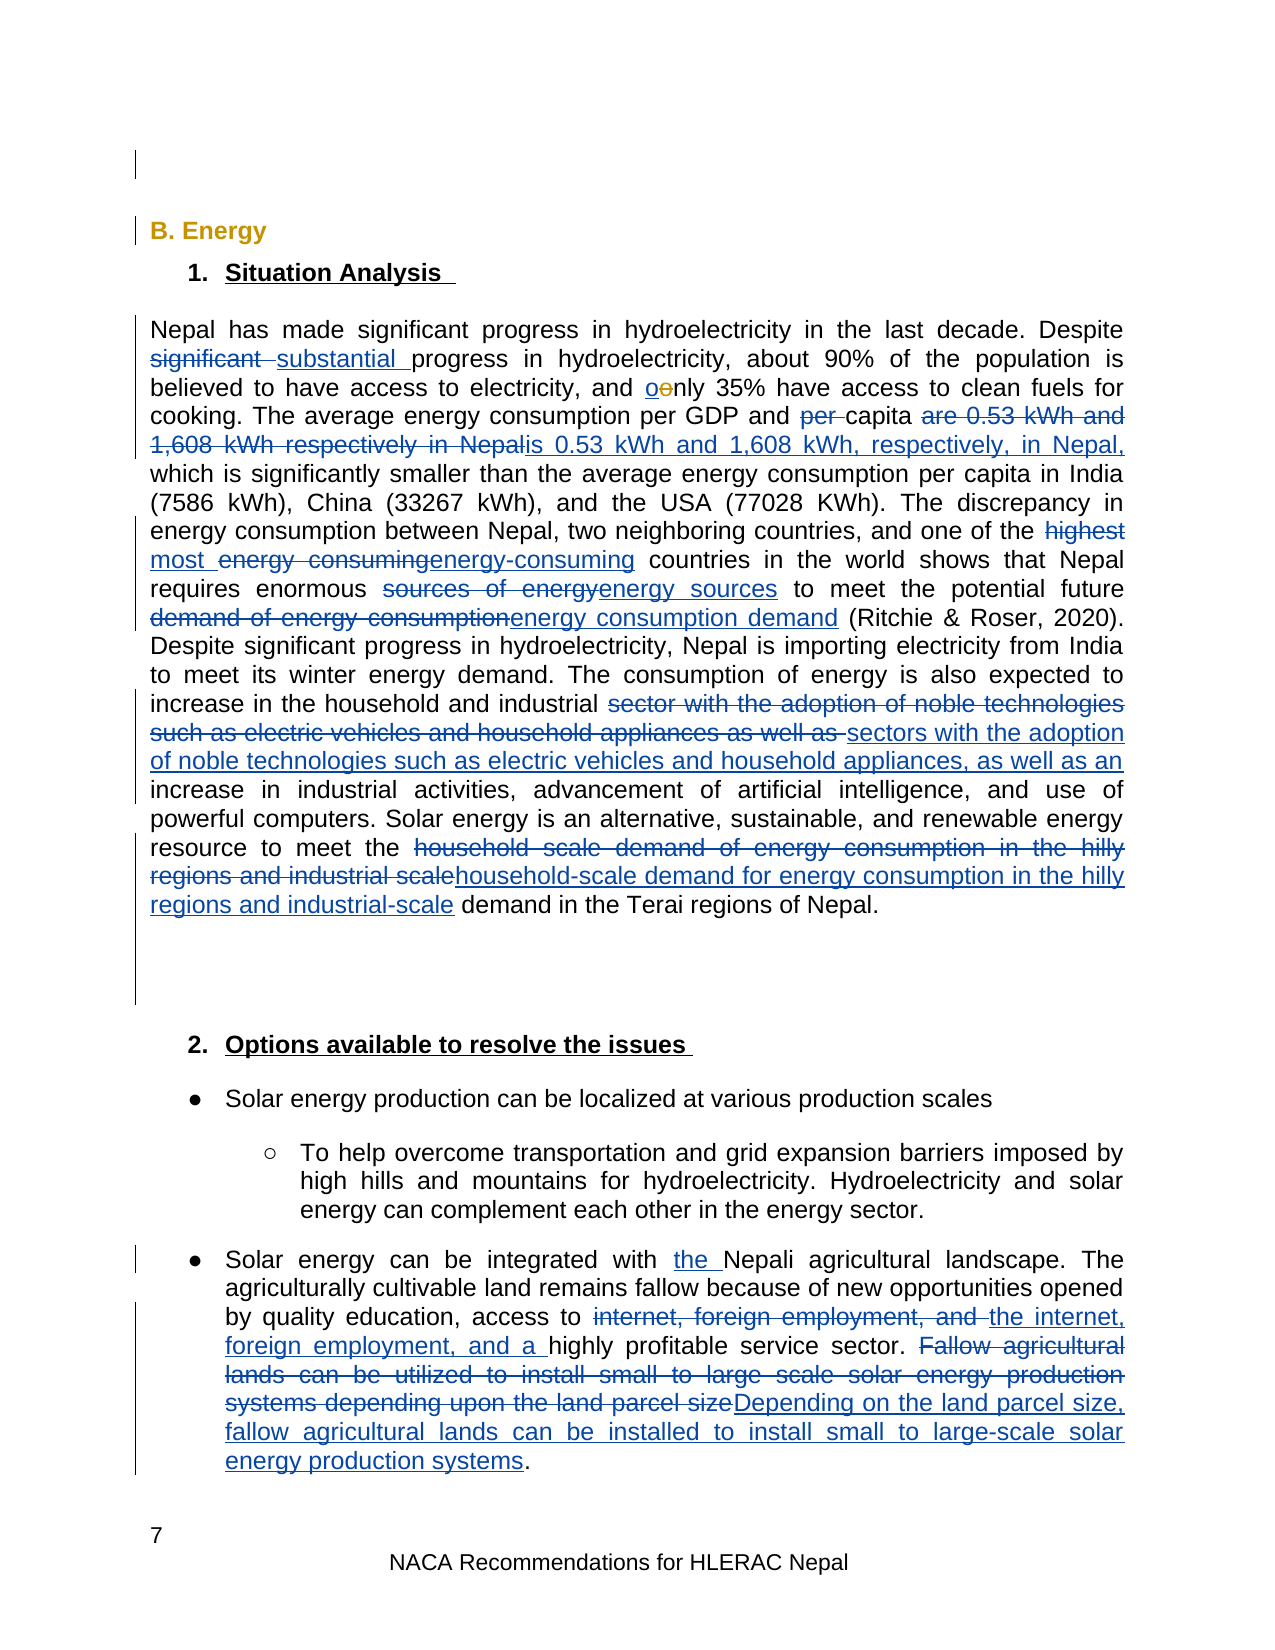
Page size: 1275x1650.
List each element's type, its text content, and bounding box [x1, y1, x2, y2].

list Options available to resolve the issues [187, 1030, 1125, 1059]
list Solar energy can be integrated with Nepali agricultural landscape. The agriculturally cultivable land remains fallow because of new opportunities opened by quality education, access to highly profitable service sector. . [187, 1244, 1125, 1474]
list Situation Analysis [187, 257, 1125, 286]
list Solar energy production can be localized at various production scales [187, 1084, 1125, 1112]
text Nepal has made significant progress in hydroelectricity in the last decade. Despite progress in hydroelectricity, about 90% of the population is believed to have access to electricity, and nly 35% have access to clean fuels for cooking. The average energy consumption per GDP and capita which is significantly smaller than the average energy consumption per capita in India (7586 kWh), China (33267 kWh), and the USA (77028 KWh). The discrepancy in energy consumption between Nepal, two neighboring countries, and one of the countries in the world shows that Nepal requires enormous to meet the potential future (Ritchie & Roser, 2020). Despite significant progress in hydroelectricity, Nepal is importing electricity from India to meet its winter energy demand. The consumption of energy is also expected to increase in the household and industrial increase in industrial activities, advancement of artificial intelligence, and use of powerful computers. Solar energy is an alternative, sustainable, and renewable energy resource to meet the demand in the Terai regions of Nepal. [150, 315, 1125, 919]
subtitle B. Energy [150, 216, 1125, 245]
list To help overcome transportation and grid expansion barriers imposed by high hills and mountains for hydroelectricity. Hydroelectricity and solar energy can complement each other in the energy sector. [262, 1137, 1125, 1224]
